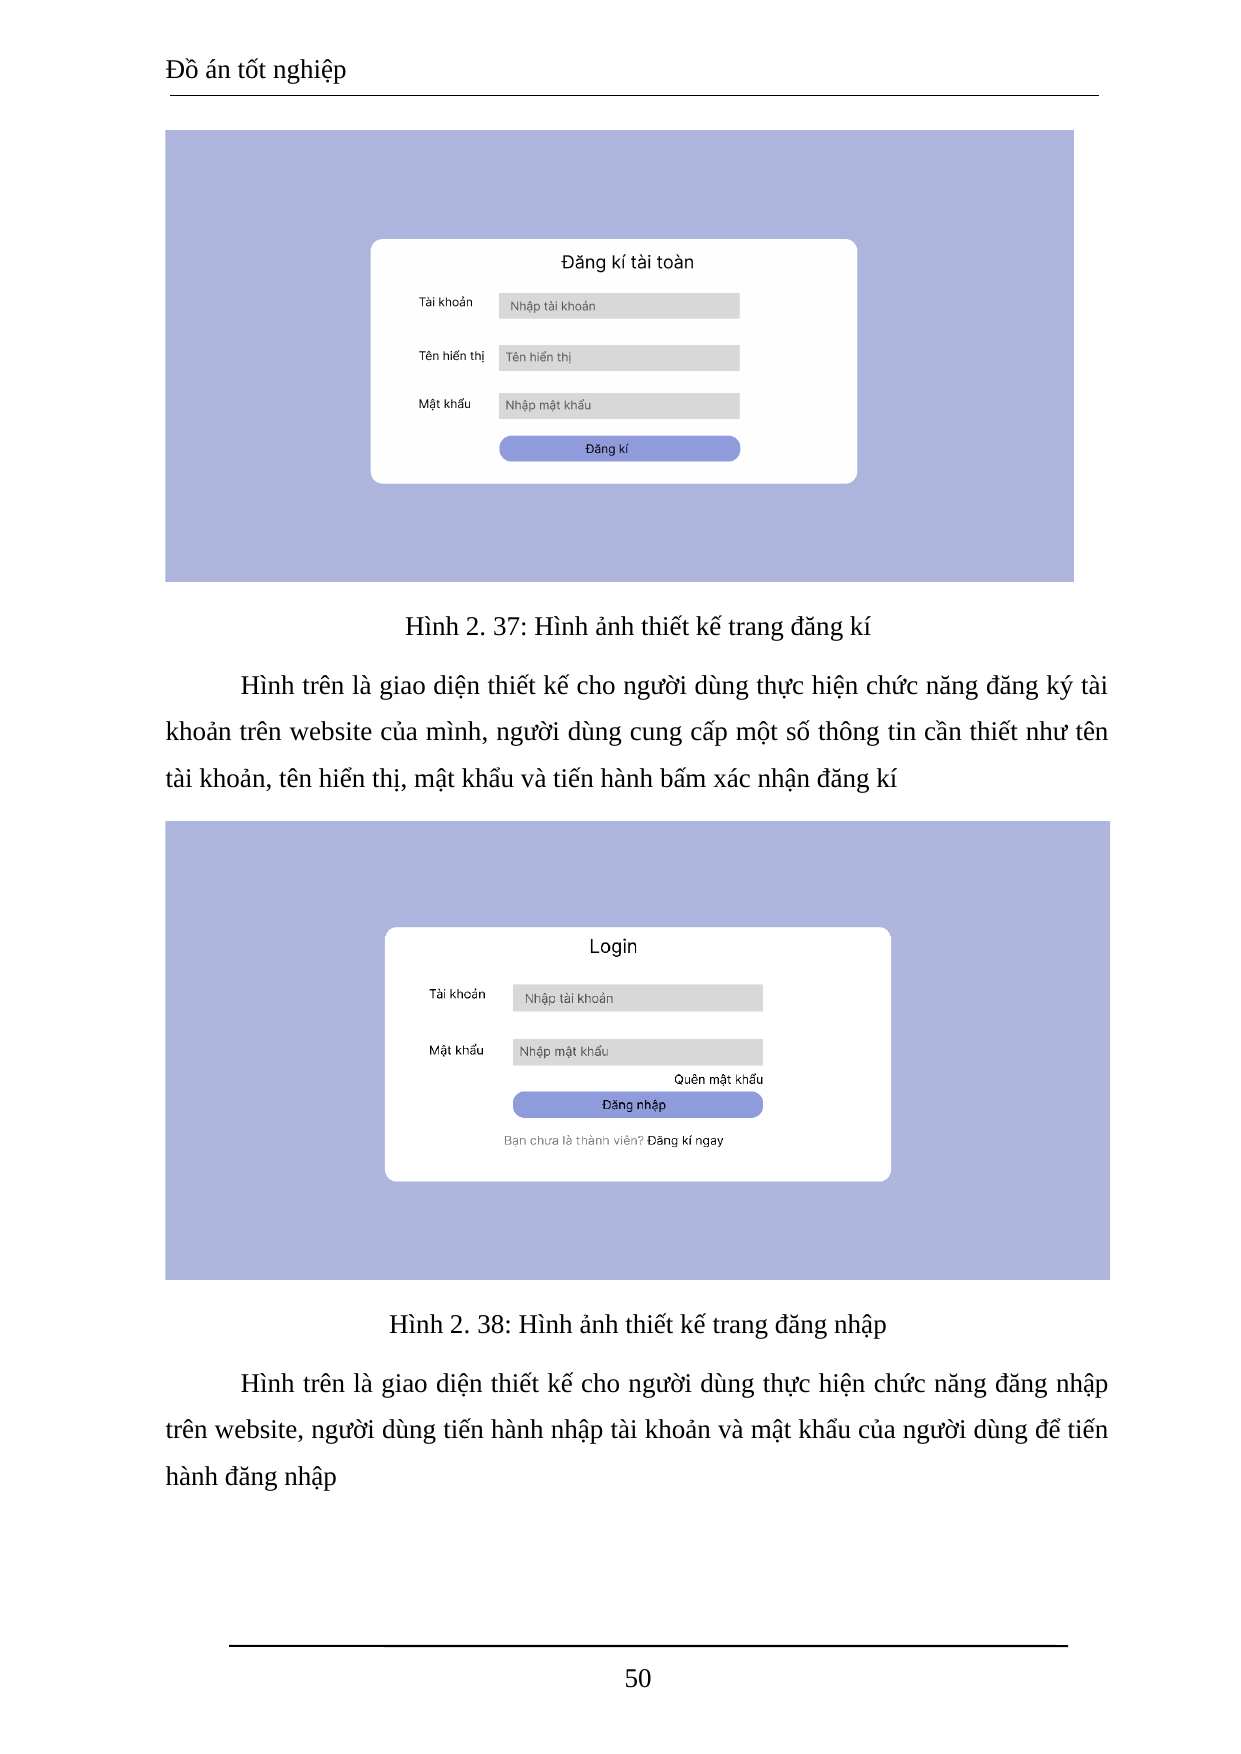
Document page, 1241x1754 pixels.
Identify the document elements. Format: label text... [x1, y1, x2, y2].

picture [165, 130, 1074, 582]
picture [165, 821, 1111, 1280]
text Hình trên là giao diện thiết kế cho người dùng thực hiện chức năng đăng ký tài khoản trên website của mình, người dùng cung cấp một số thông tin cần thiết như tên tài khoản, tên hiển thị, mật khẩu và tiến hành bấm xác nhận đăng kí [165, 669, 1110, 793]
text Hình trên là giao diện thiết kế cho người dùng thực hiện chức năng đăng nhập trên website, người dùng tiến hành nhập tài khoản và mật khẩu của người dùng để tiến hành đăng nhập [165, 1367, 1110, 1491]
